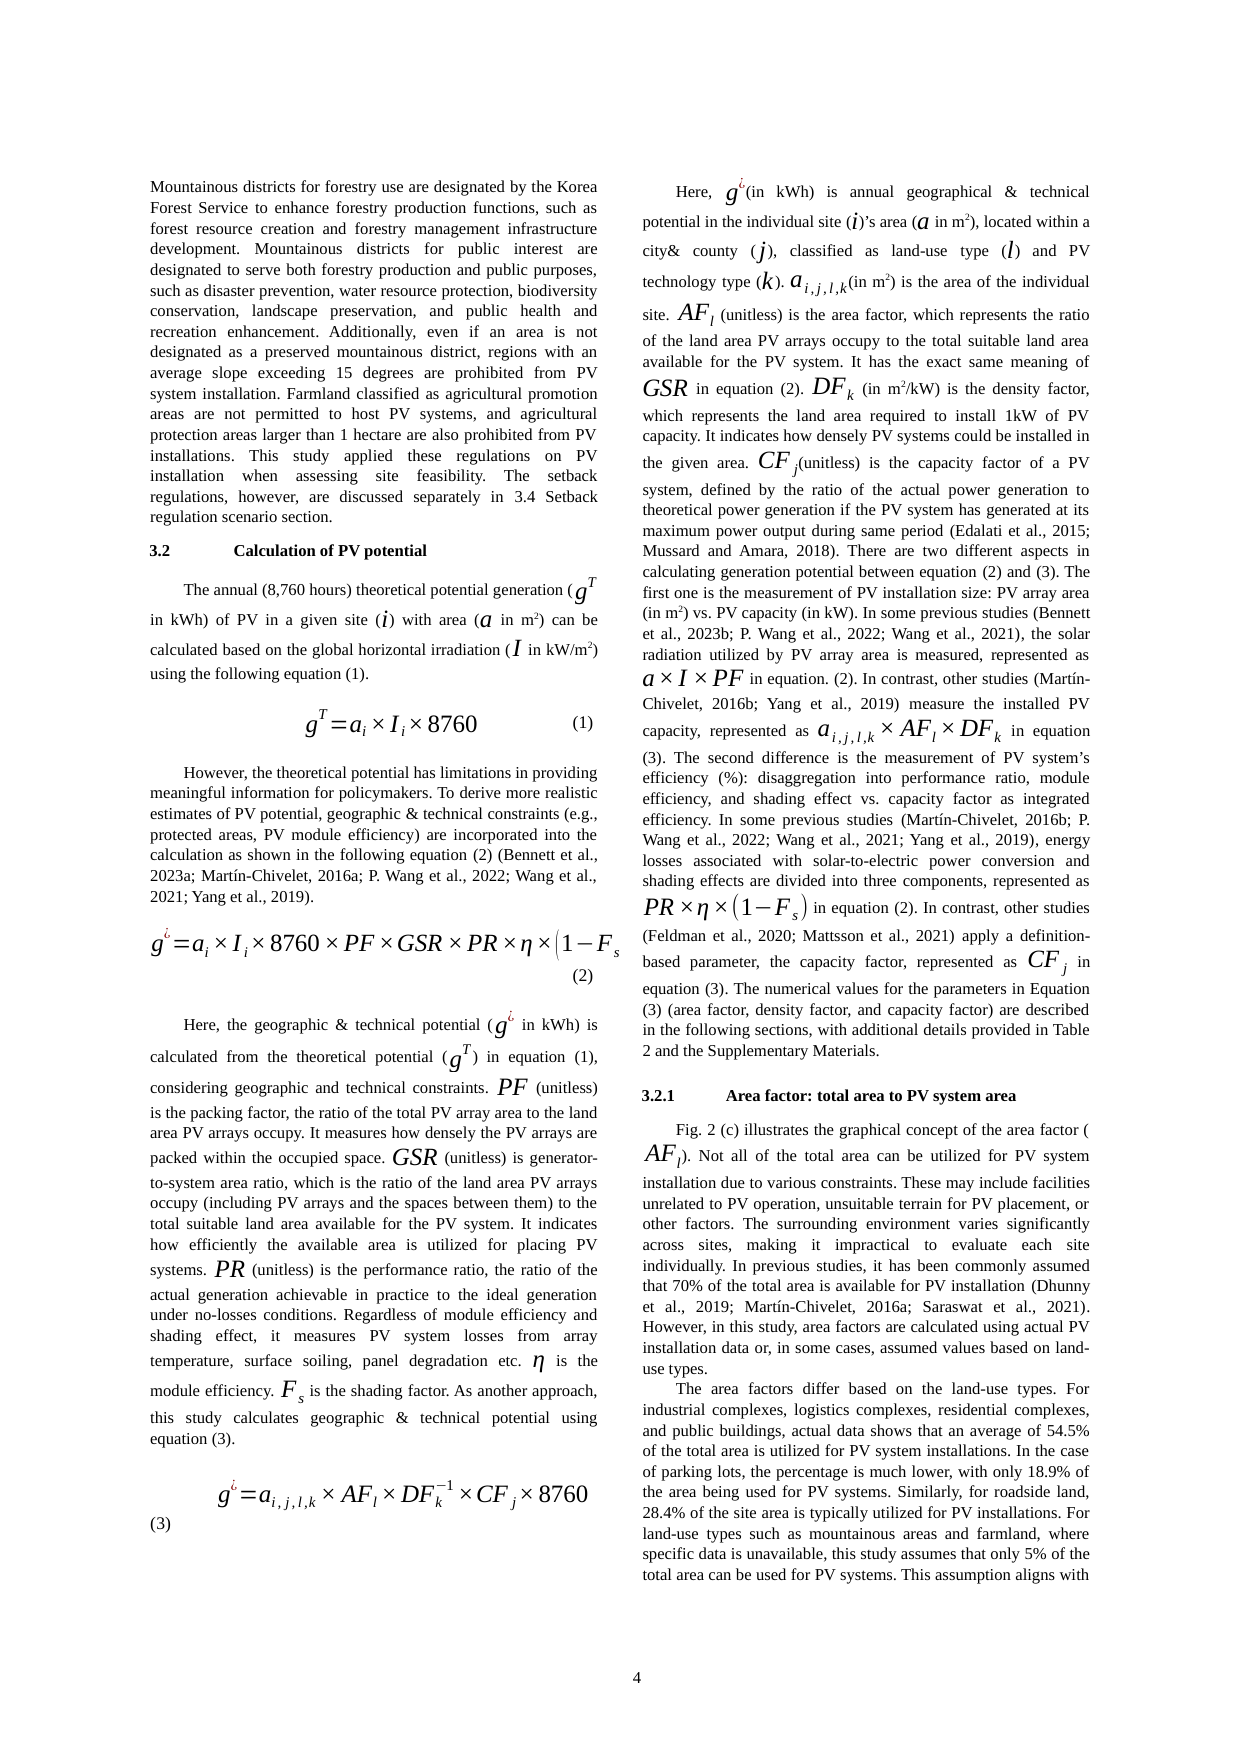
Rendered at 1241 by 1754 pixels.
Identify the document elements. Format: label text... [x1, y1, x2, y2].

text (1) [150, 705, 598, 740]
text (2) [150, 928, 598, 986]
text Fig. 2 (c) illustrates the graphical concept of the area factor (). Not all of the total area can be utilized for PV system installation due to various constraints. These may include facilities unrelated to PV operation, unsuitable terrain for PV placement, or other factors. The surrounding environment varies significantly across sites, making it impractical to evaluate each site individually. In previous studies, it has been commonly assumed that 70% of the total area is available for PV installation . However, in this study, area factors are calculated using actual PV installation data or, in some cases, assumed values based on land-use types. [642, 1119, 1090, 1378]
subtitle Calculation of PV potential [149, 540, 598, 559]
text The annual (8,760 hours) theoretical potential generation ( in kWh) of PV in a given site () with area ( in m2) can be calculated based on the global horizontal irradiation ( in kW/m2) using the following equation (1). [150, 573, 598, 683]
text (3) [150, 1476, 598, 1533]
subtitle Area factor: total area to PV system area [641, 1086, 1090, 1105]
text Here, the geographic & technical potential ( in kWh) is calculated from the theoretical potential () in equation (1), considering geographic and technical constraints. (unitless) is the packing factor, the ratio of the total PV array area to the land area PV arrays occupy. It measures how densely the PV arrays are packed within the occupied space. (unitless) is generator-to-system area ratio, which is the ratio of the land area PV arrays occupy (including PV arrays and the spaces between them) to the total suitable land area available for the PV system. It indicates how efficiently the available area is utilized for placing PV systems. (unitless) is the performance ratio, the ratio of the actual generation achievable in practice to the ideal generation under no-losses conditions. Regardless of module efficiency and shading effect, it measures PV system losses from array temperature, surface soiling, panel degradation etc. is the module efficiency. is the shading factor. As another approach, this study calculates geographic & technical potential using equation (3). [150, 1010, 598, 1448]
text However, the theoretical potential has limitations in providing meaningful information for policymakers. To derive more realistic estimates of PV potential, geographic & technical constraints (e.g., protected areas, PV module efficiency) are incorporated into the calculation as shown in the following equation (2) . [150, 763, 598, 906]
text Here, (in kWh) is annual geographical & technical potential in the individual site ()’s area ( in m2), located within a city& county (), classified as land-use type () and PV technology type (). (in m2) is the area of the individual site. (unitless) is the area factor, which represents the ratio of the land area PV arrays occupy to the total suitable land area available for the PV system. It has the exact same meaning of in equation (2). (in m2/kW) is the density factor, which represents the land area required to install 1kW of PV capacity. It indicates how densely PV systems could be installed in the given area. (unitless) is the capacity factor of a PV system, defined by the ratio of the actual power generation to theoretical power generation if the PV system has generated at its maximum power output during same period . There are two different aspects in calculating generation potential between equation (2) and (3). The first one is the measurement of PV installation size: PV array area (in m2) vs. PV capacity (in kW). In some previous studies , the solar radiation utilized by PV array area is measured, represented as in equation. (2). In contrast, other studies measure the installed PV capacity, represented as in equation (3). The second difference is the measurement of PV system’s efficiency (%): disaggregation into performance ratio, module efficiency, and shading effect vs. capacity factor as integrated efficiency. In some previous studies , energy losses associated with solar-to-electric power conversion and shading effects are divided into three components, represented as in equation (2). In contrast, other studies apply a definition-based parameter, the capacity factor, represented as in equation (3). The numerical values for the parameters in Equation (3) (area factor, density factor, and capacity factor) are described in the following sections, with additional details provided in Table 2 and the Supplementary Materials. [642, 177, 1090, 1060]
